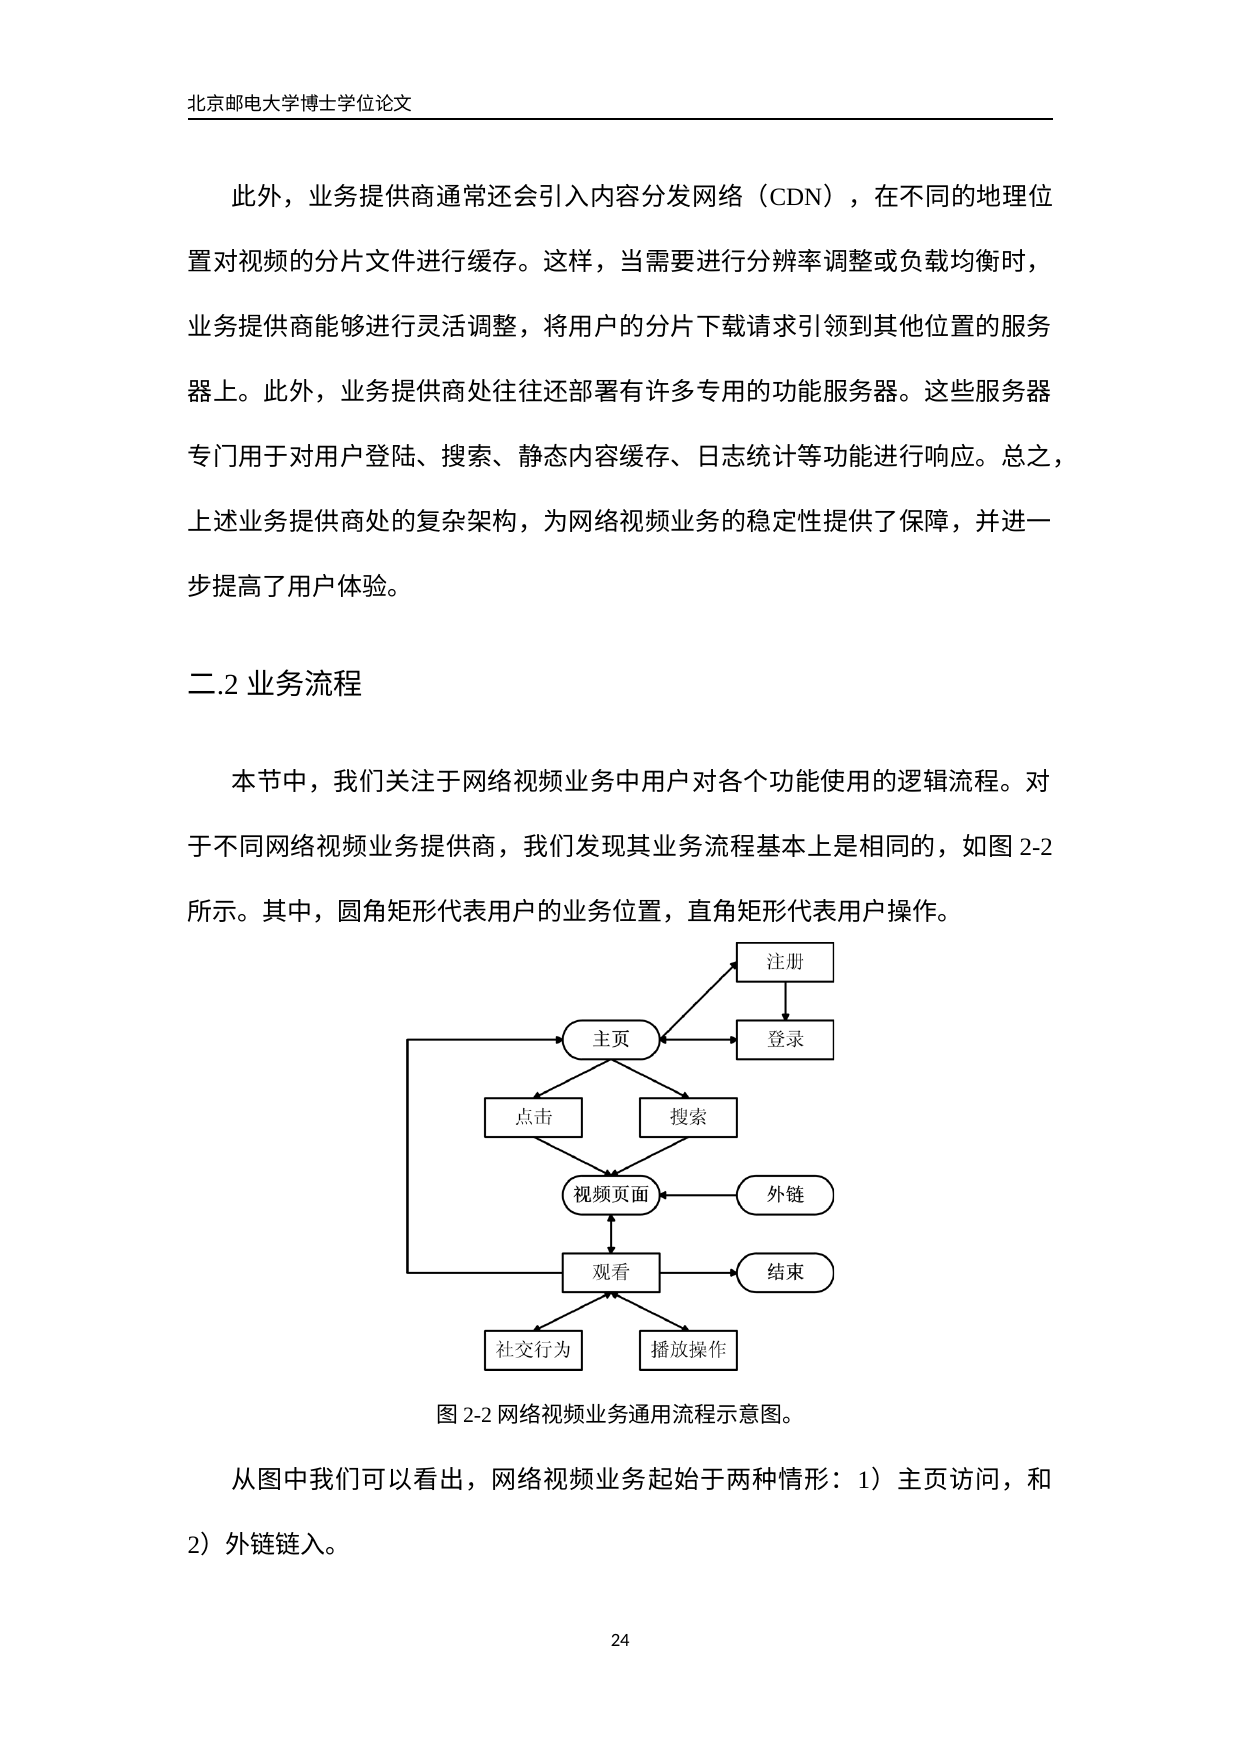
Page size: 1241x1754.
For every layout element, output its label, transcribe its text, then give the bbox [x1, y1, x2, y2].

text 图2-2 网络视频业务通用流程示意图。 [187, 1397, 1053, 1429]
text 业务流程 [187, 649, 1053, 714]
text 本节中，我们关注于网络视频业务中用户对各个功能使用的逻辑流程。对于不同网络视频业务提供商，我们发现其业务流程基本上是相同的，如图2-2所示。其中，圆角矩形代表用户的业务位置，直角矩形代表用户操作。 [187, 747, 1053, 942]
text 从图中我们可以看出，网络视频业务起始于两种情形：1）主页访问，和2）外链链入。 [187, 1445, 1053, 1575]
text 此外，业务提供商通常还会引入内容分发网络（CDN），在不同的地理位置对视频的分片文件进行缓存。这样，当需要进行分辨率调整或负载均衡时，业务提供商能够进行灵活调整，将用户的分片下载请求引领到其他位置的服务器上。此外，业务提供商处往往还部署有许多专用的功能服务器。这些服务器专门用于对用户登陆、搜索、静态内容缓存、日志统计等功能进行响应。总之，上述业务提供商处的复杂架构，为网络视频业务的稳定性提供了保障，并进一步提高了用户体验。 [187, 162, 1053, 617]
picture [406, 942, 835, 1371]
